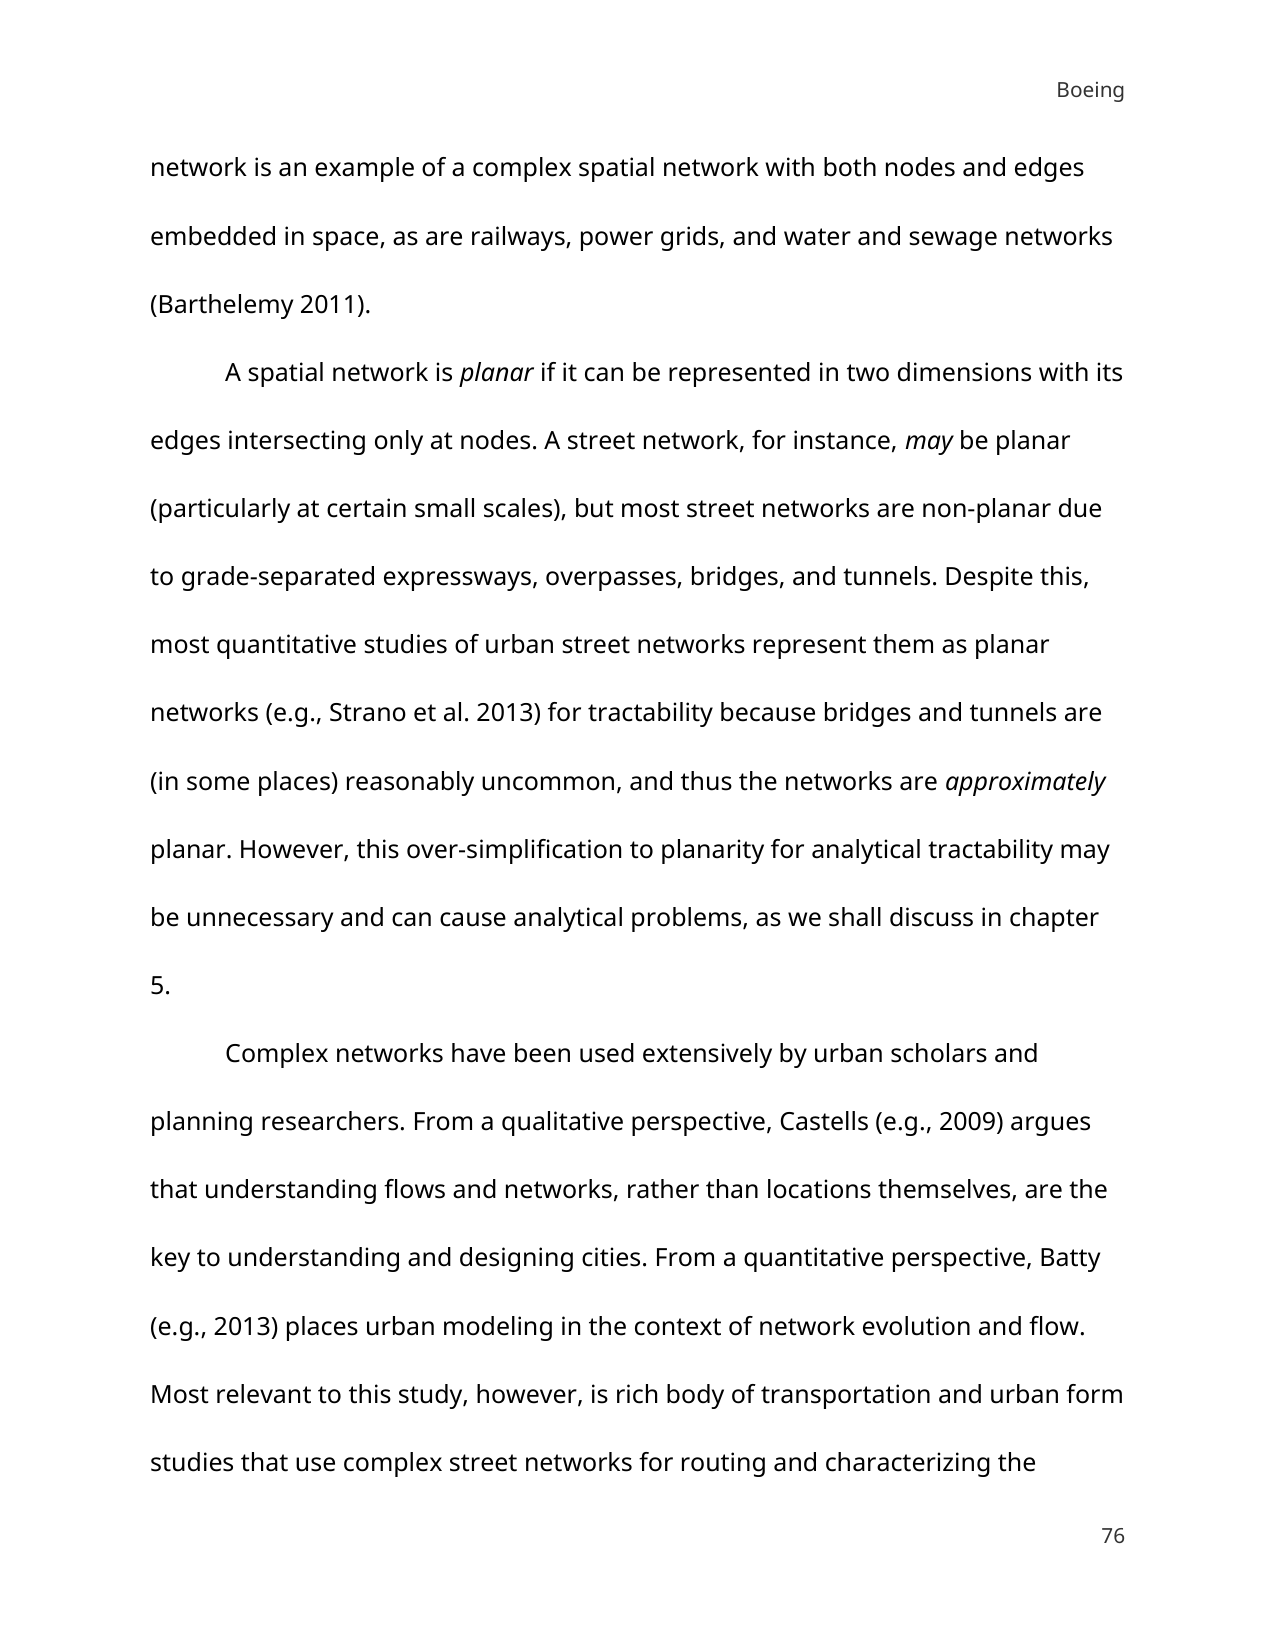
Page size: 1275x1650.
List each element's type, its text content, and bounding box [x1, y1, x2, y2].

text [150, 150, 1125, 320]
text A spatial network is planar if it can be represented in two dimensions with its edges intersecting only at nodes. A street network, for instance, may be planar (particularly at certain small scales), but most street networks are non-planar due to grade-separated expressways, overpasses, bridges, and tunnels. Despite this, most quantitative studies of urban street networks represent them as planar networks (e.g., Strano et al. 2013) for tractability because bridges and tunnels are (in some places) reasonably uncommon, and thus the networks are approximately planar. However, this over-simplification to planarity for analytical tractability may be unnecessary and can cause analytical problems, as we shall discuss in chapter 5. [150, 354, 1125, 1002]
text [150, 1036, 1125, 1478]
